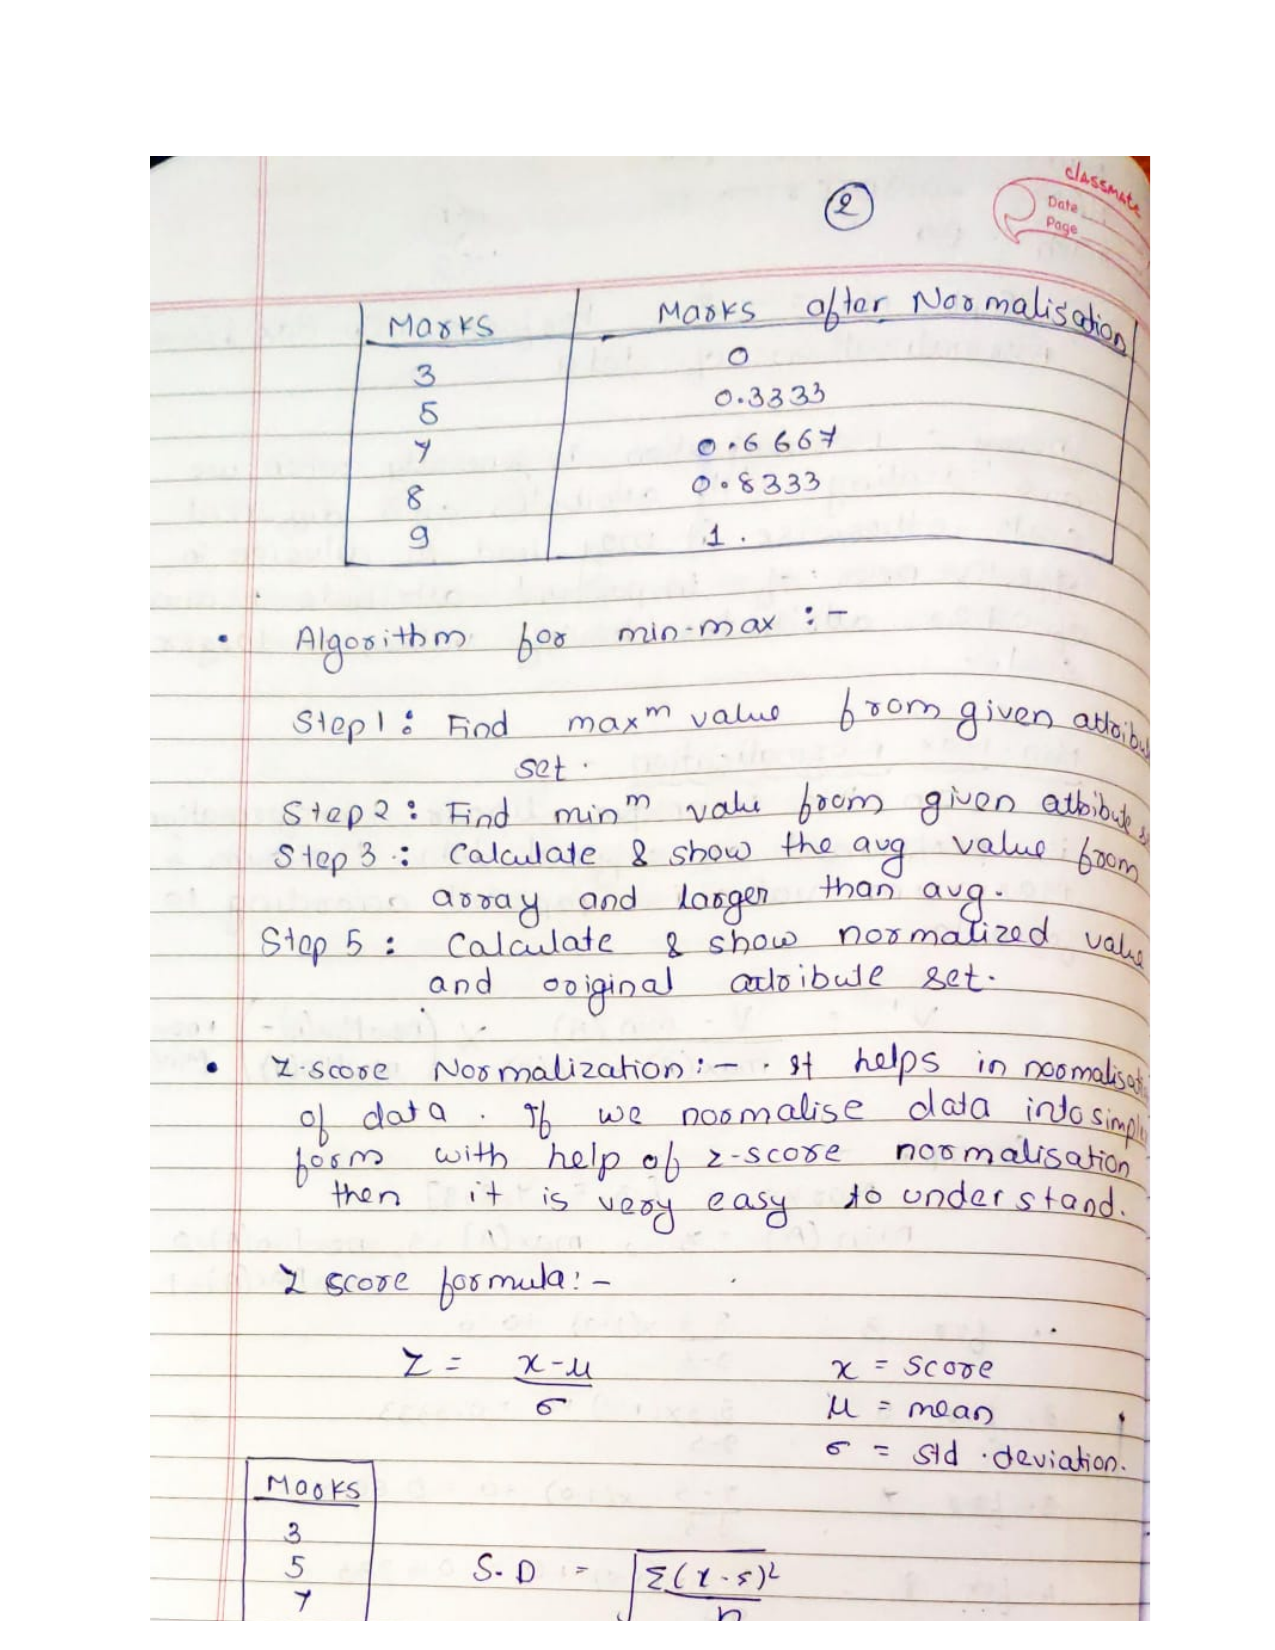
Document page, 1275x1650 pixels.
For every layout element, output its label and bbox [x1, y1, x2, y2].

picture [150, 156, 1150, 1621]
